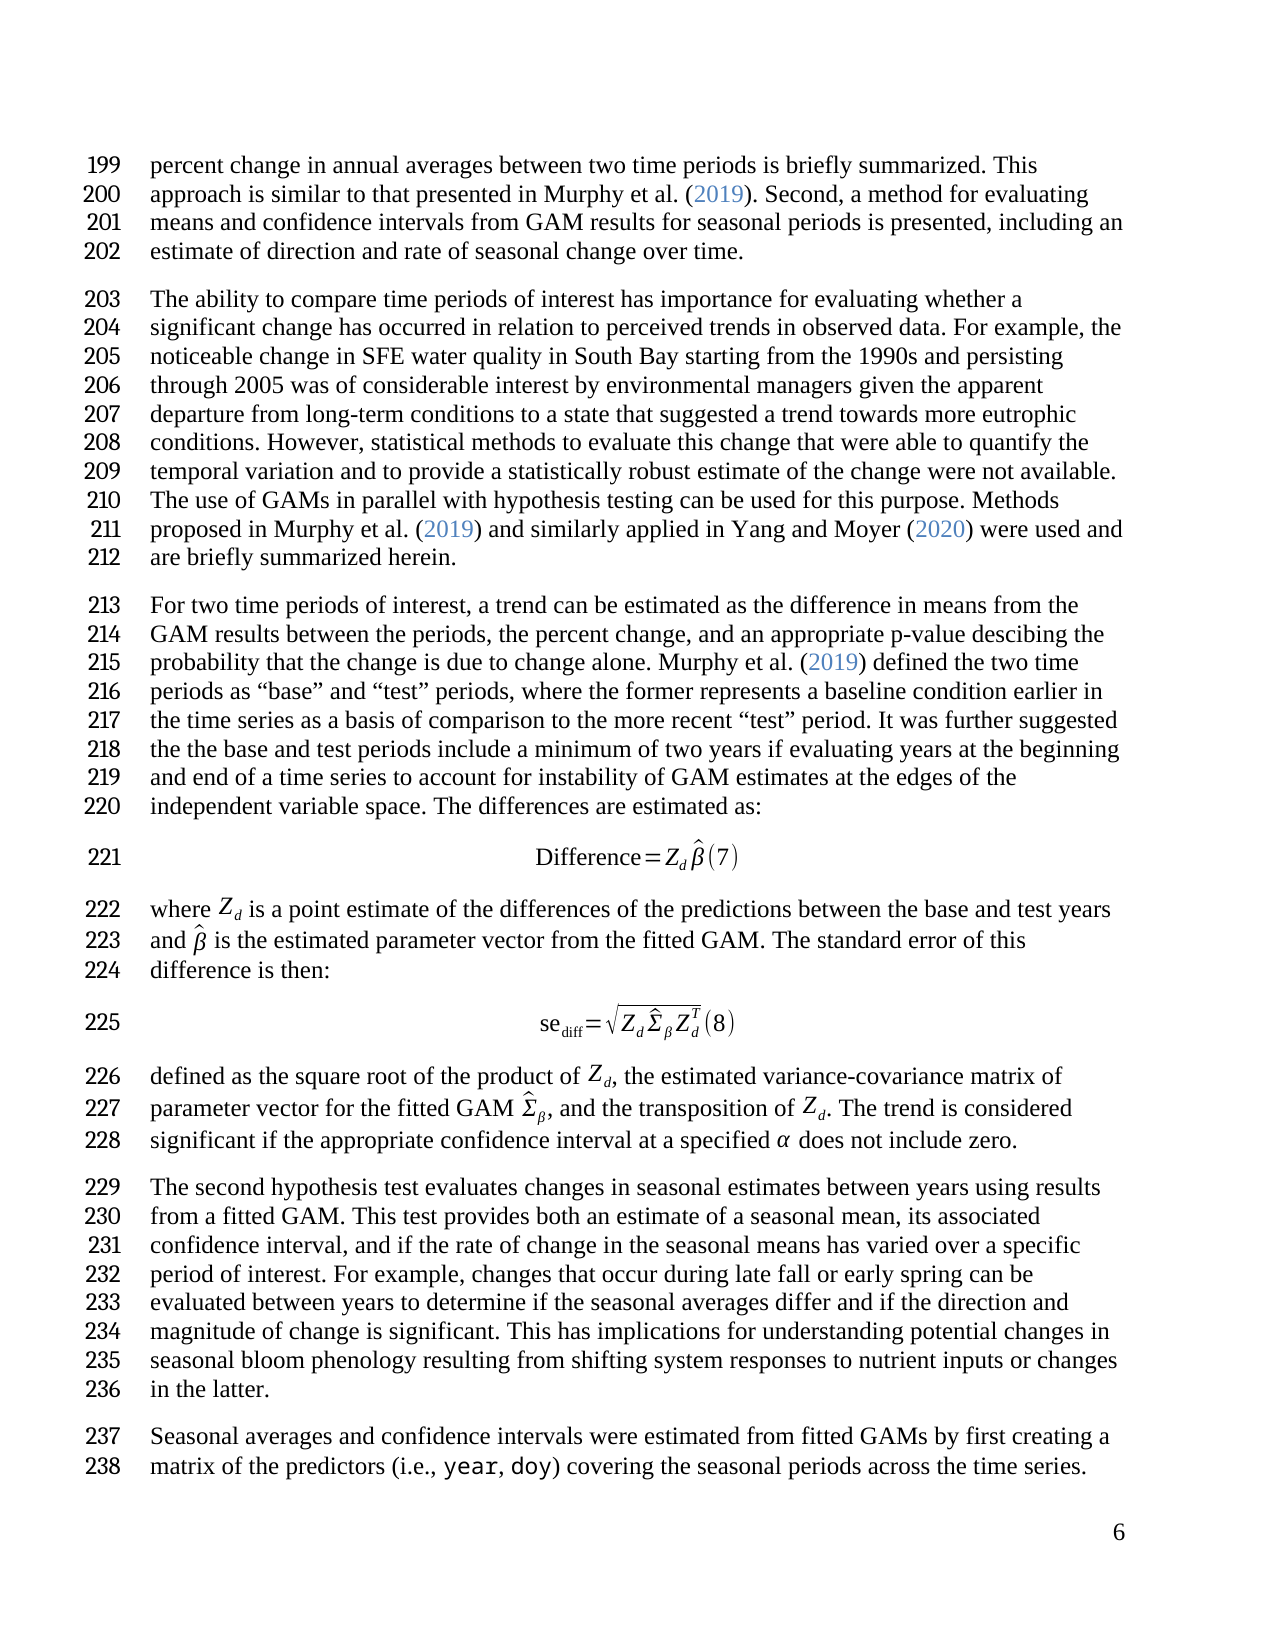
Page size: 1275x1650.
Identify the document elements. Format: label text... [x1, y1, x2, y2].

text defined as the square root of the product of , the estimated variance-covariance matrix of parameter vector for the fitted GAM , and the transposition of . The trend is considered significant if the appropriate confidence interval at a specified does not include zero. [150, 1059, 1125, 1154]
text For two time periods of interest, a trend can be estimated as the difference in means from the GAM results between the periods, the percent change, and an appropriate p-value descibing the probability that the change is due to change alone. Murphy et al. (2019) defined the two time periods as “base” and “test” periods, where the former represents a baseline condition earlier in the time series as a basis of comparison to the more recent “test” period. It was further suggested the the base and test periods include a minimum of two years if evaluating years at the beginning and end of a time series to account for instability of GAM estimates at the edges of the independent variable space. The differences are estimated as: [150, 590, 1125, 820]
text The second hypothesis test evaluates changes in seasonal estimates between years using results from a fitted GAM. This test provides both an estimate of a seasonal mean, its associated confidence interval, and if the rate of change in the seasonal means has varied over a specific period of interest. For example, changes that occur during late fall or early spring can be evaluated between years to determine if the seasonal averages differ and if the direction and magnitude of change is significant. This has implications for understanding potential changes in seasonal bloom phenology resulting from shifting system responses to nutrient inputs or changes in the latter. [150, 1172, 1125, 1402]
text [150, 150, 1125, 265]
text The ability to compare time periods of interest has importance for evaluating whether a significant change has occurred in relation to perceived trends in observed data. For example, the noticeable change in SFE water quality in South Bay starting from the 1990s and persisting through 2005 was of considerable interest by environmental managers given the apparent departure from long-term conditions to a state that suggested a trend towards more eutrophic conditions. However, statistical methods to evaluate this change that were able to quantify the temporal variation and to provide a statistically robust estimate of the change were not available. The use of GAMs in parallel with hypothesis testing can be used for this purpose. Methods proposed in Murphy et al. (2019) and similarly applied in Yang and Moyer (2020) were used and are briefly summarized herein. [150, 284, 1125, 571]
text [150, 1421, 1125, 1481]
text where is a point estimate of the differences of the predictions between the base and test years and is the estimated parameter vector from the fitted GAM. The standard error of this difference is then: [150, 893, 1125, 984]
